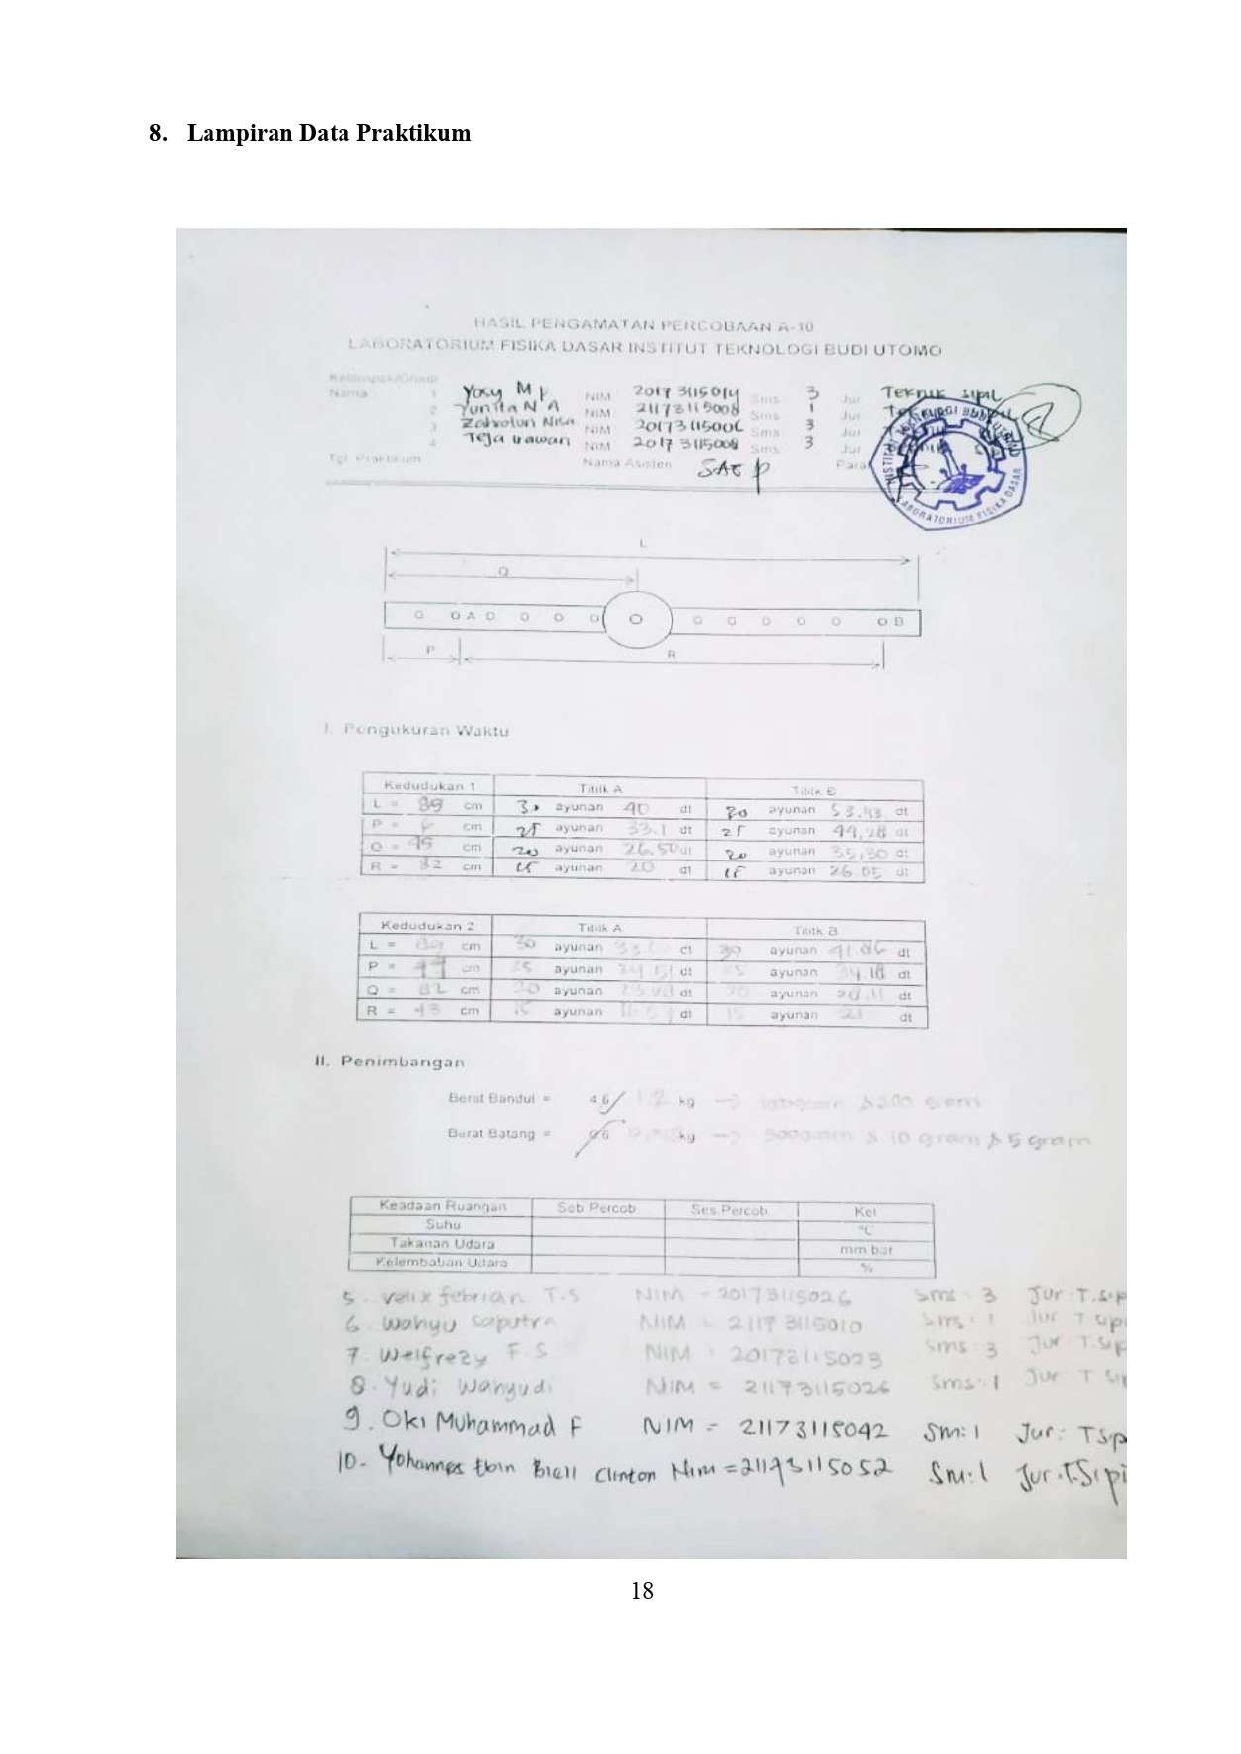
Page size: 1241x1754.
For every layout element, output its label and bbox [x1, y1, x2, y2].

picture [143, 120, 1136, 1602]
